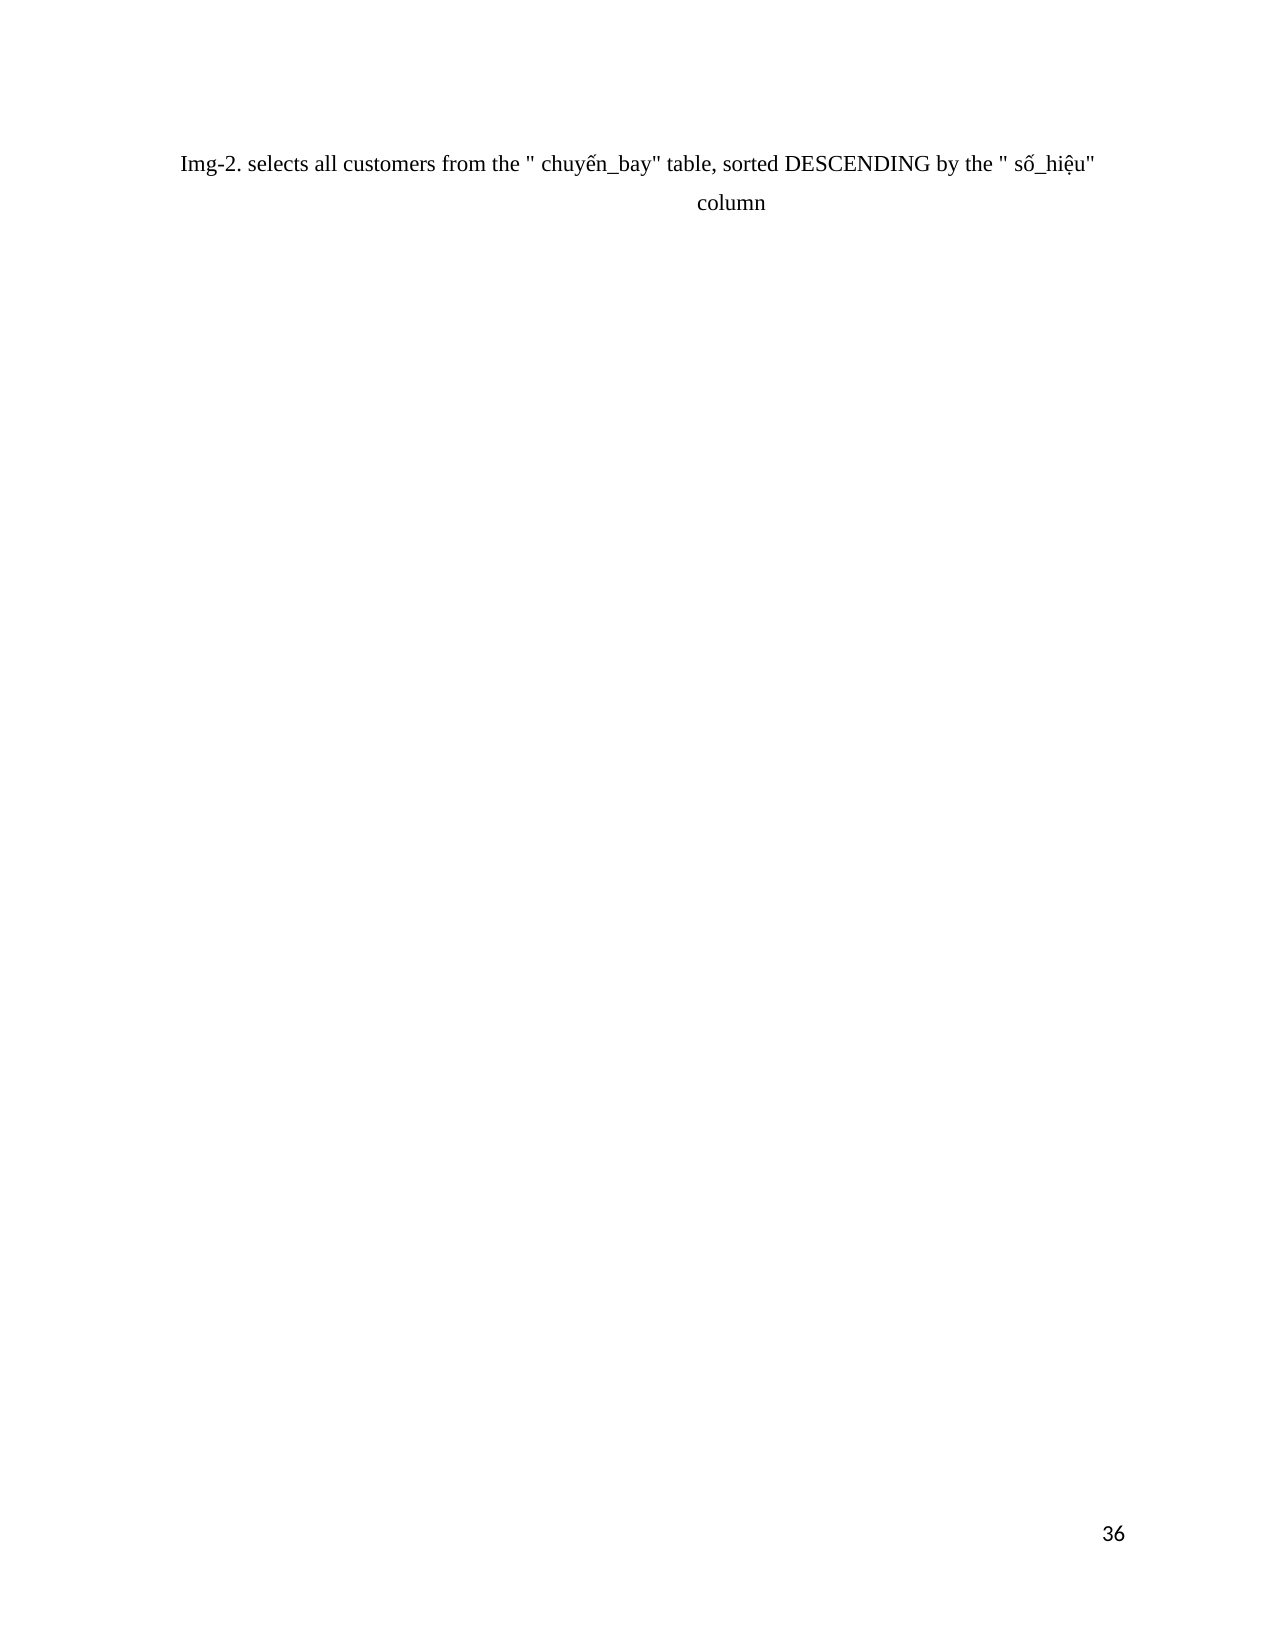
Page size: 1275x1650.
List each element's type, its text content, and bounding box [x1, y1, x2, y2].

list Img-2. selects all customers from the " chuyến_bay" table, sorted DESCENDING by the " số_hiệu" column [150, 150, 1125, 216]
